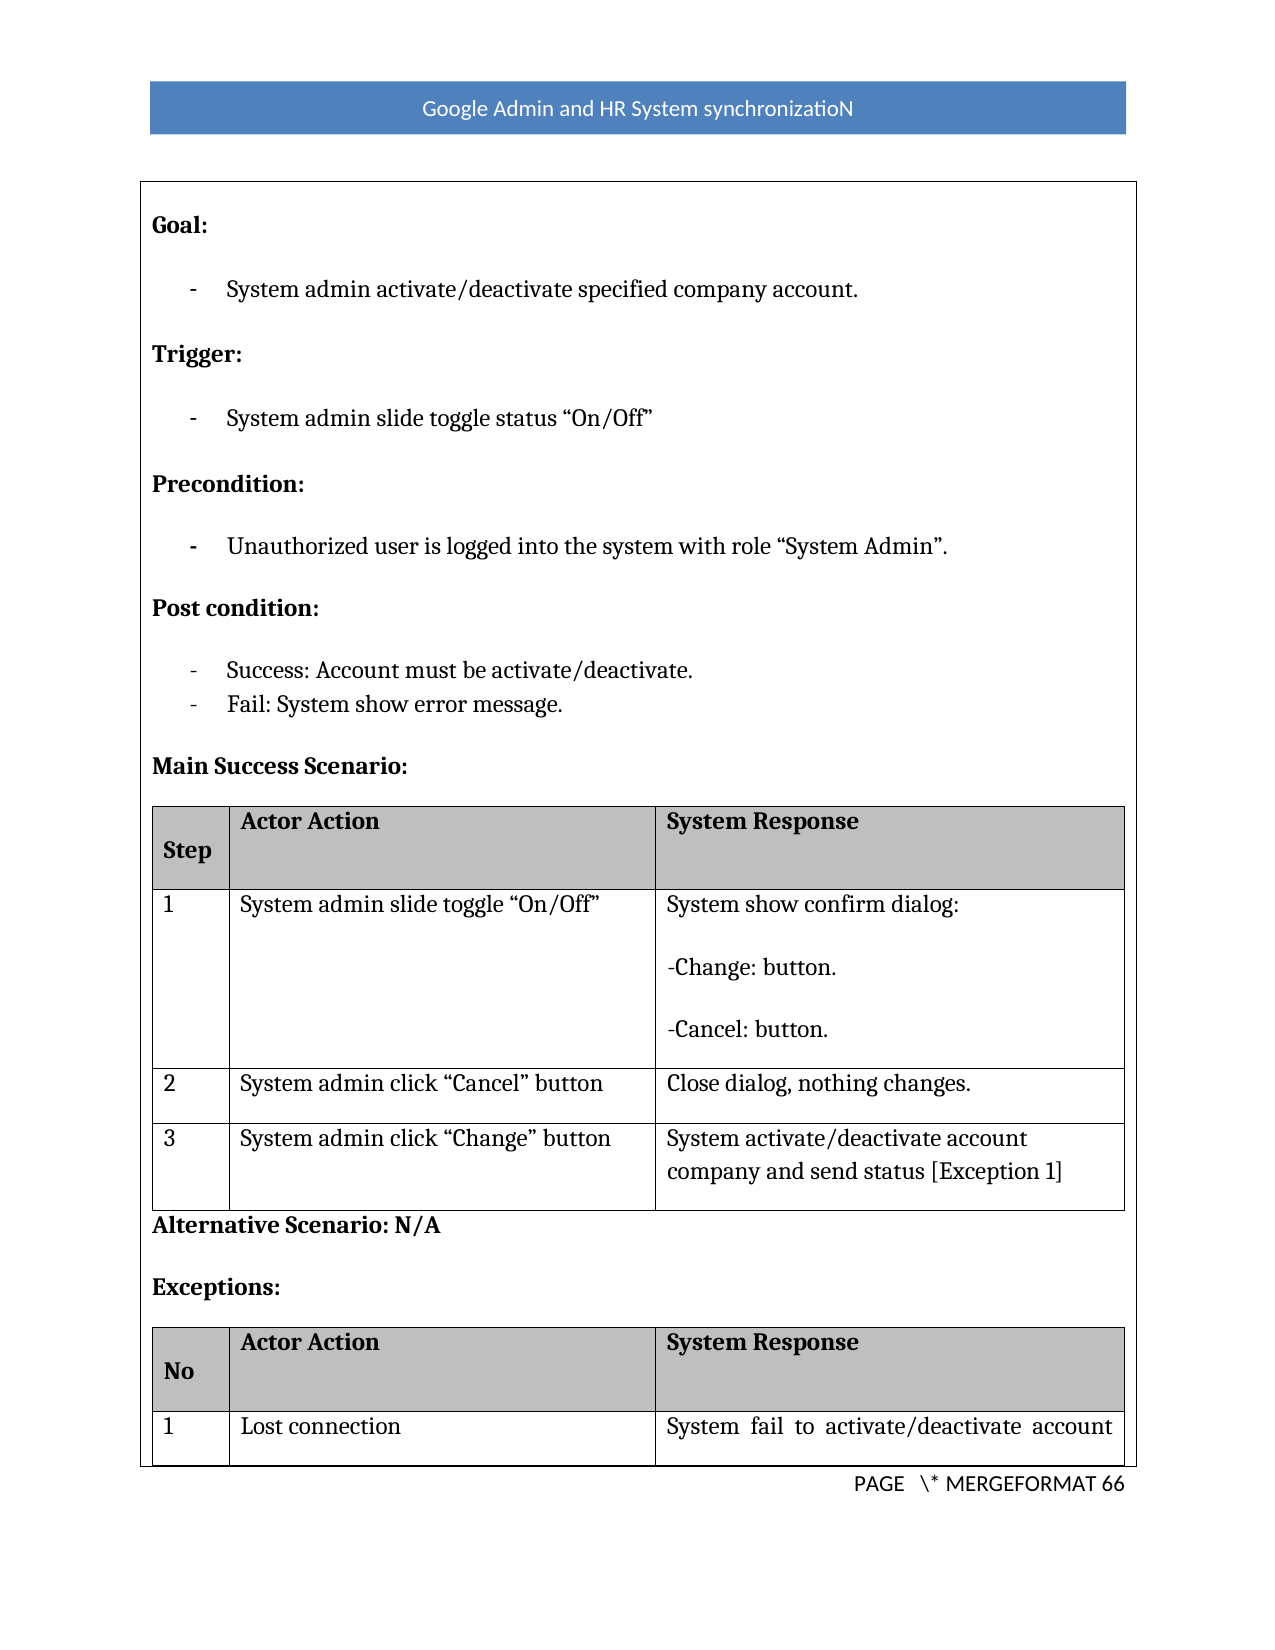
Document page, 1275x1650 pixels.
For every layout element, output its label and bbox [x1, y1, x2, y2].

table_cell [141, 182, 1136, 1466]
